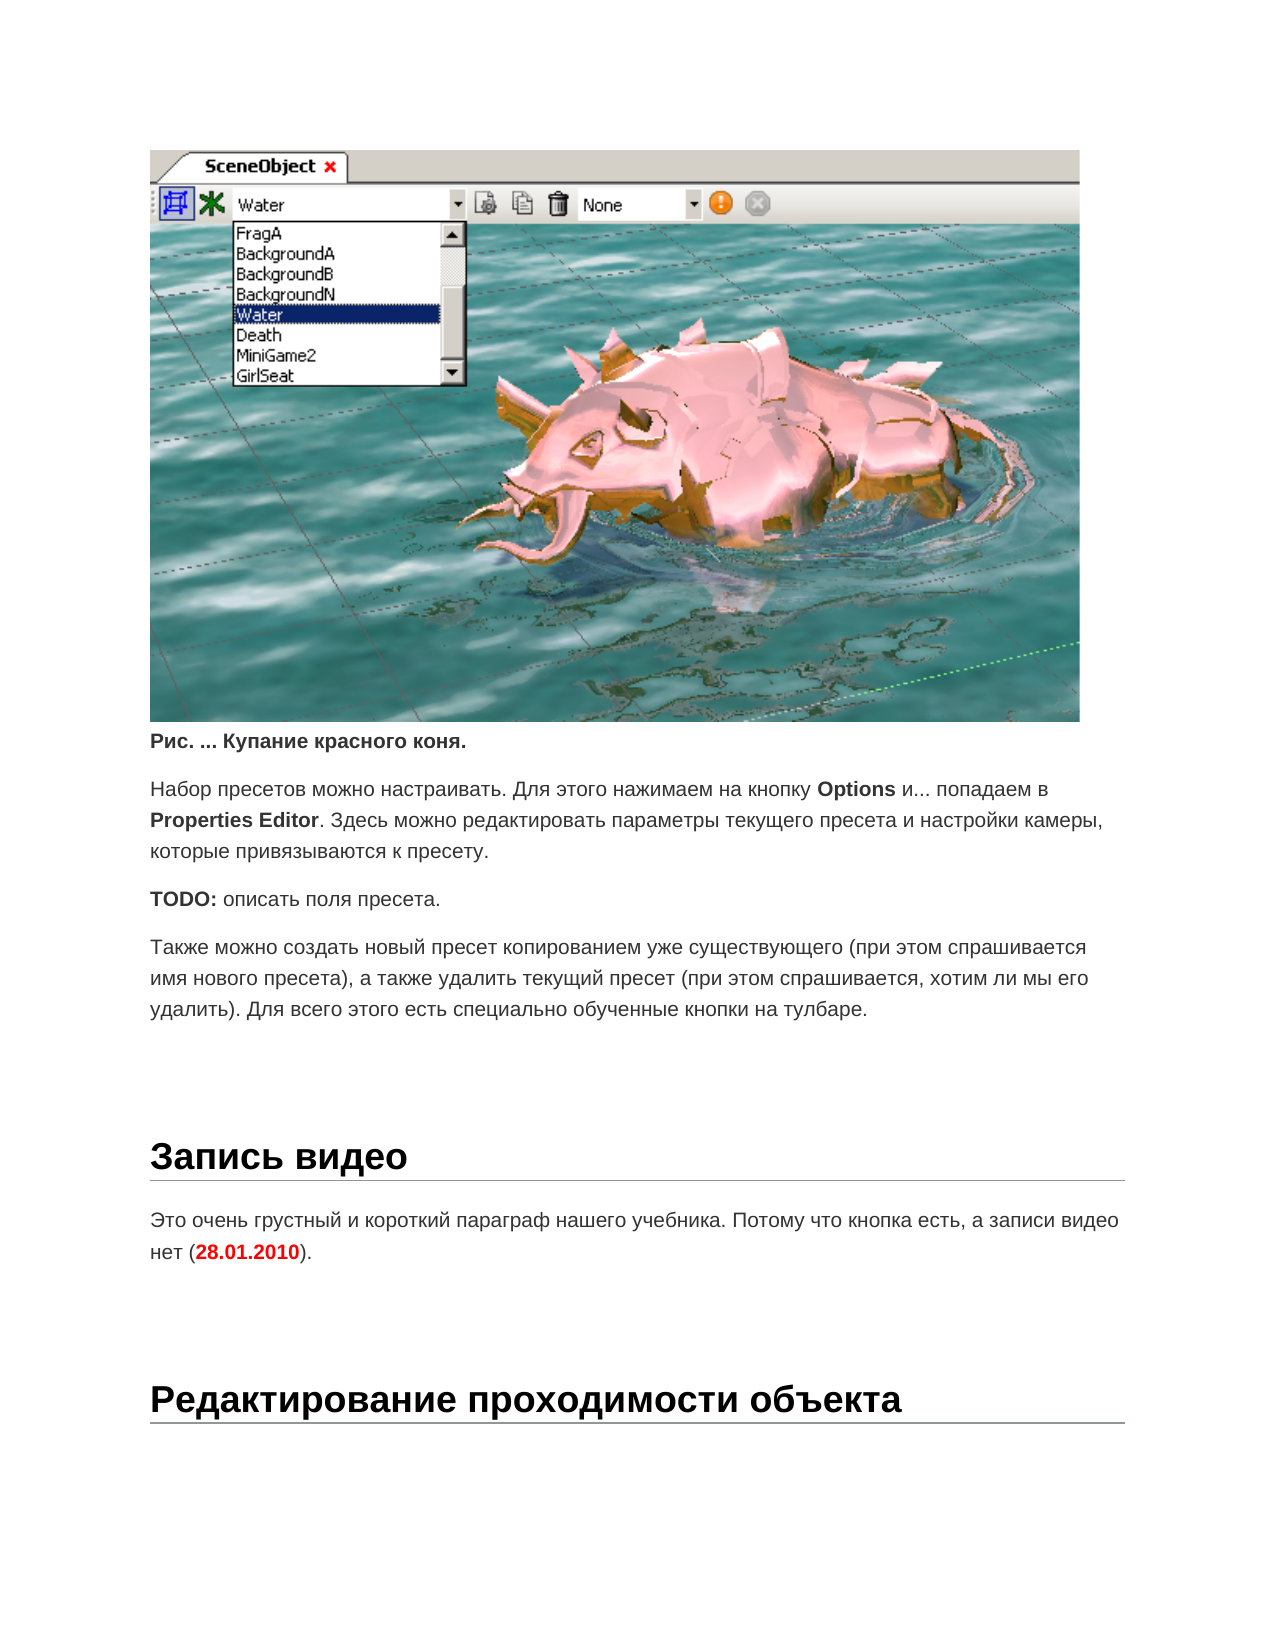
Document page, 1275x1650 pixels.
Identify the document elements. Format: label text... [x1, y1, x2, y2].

picture [150, 150, 1080, 722]
subtitle Запись видео [150, 1134, 1125, 1180]
text Также можно создать новый пресет копированием уже существующего (при этом спрашивается имя нового пресета), а также удалить текущий пресет (при этом спрашивается, хотим ли мы его удалить). Для всего этого есть специально обученные кнопки на тулбаре. [150, 935, 1125, 1021]
text TODO: описать поля пресета. [150, 887, 1125, 911]
subtitle Редактирование проходимости объекта [150, 1377, 1125, 1422]
text Это очень грустный и короткий параграф нашего учебника. Потому что кнопка есть, а записи видео нет (28.01.2010). [150, 1208, 1125, 1263]
text Набор пресетов можно настраивать. Для этого нажимаем на кнопку Options и... попадаем в Properties Editor. Здесь можно редактировать параметры текущего пресета и настройки камеры, которые привязываются к пресету. [150, 777, 1125, 863]
